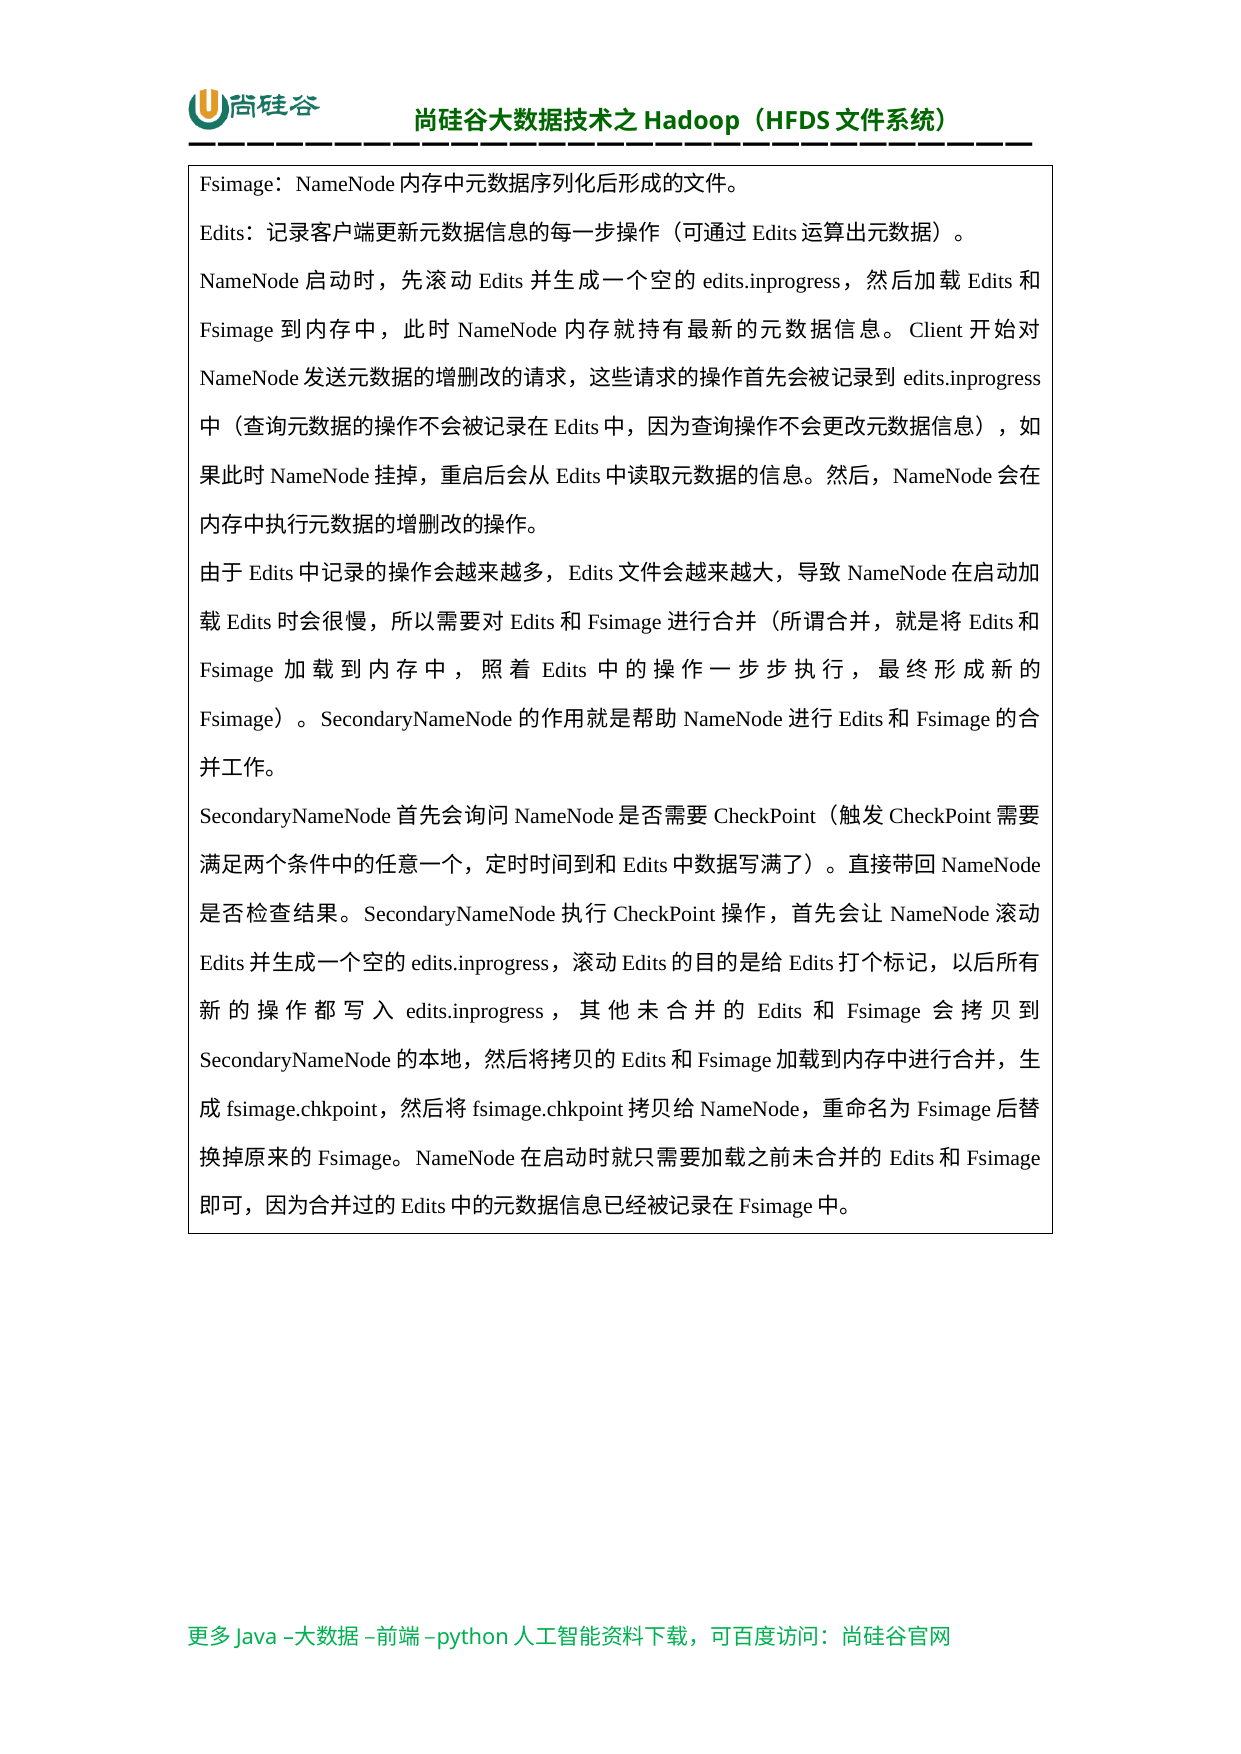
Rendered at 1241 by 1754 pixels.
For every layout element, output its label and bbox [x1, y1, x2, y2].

table_header [189, 166, 1052, 1233]
picture [187, 88, 320, 130]
